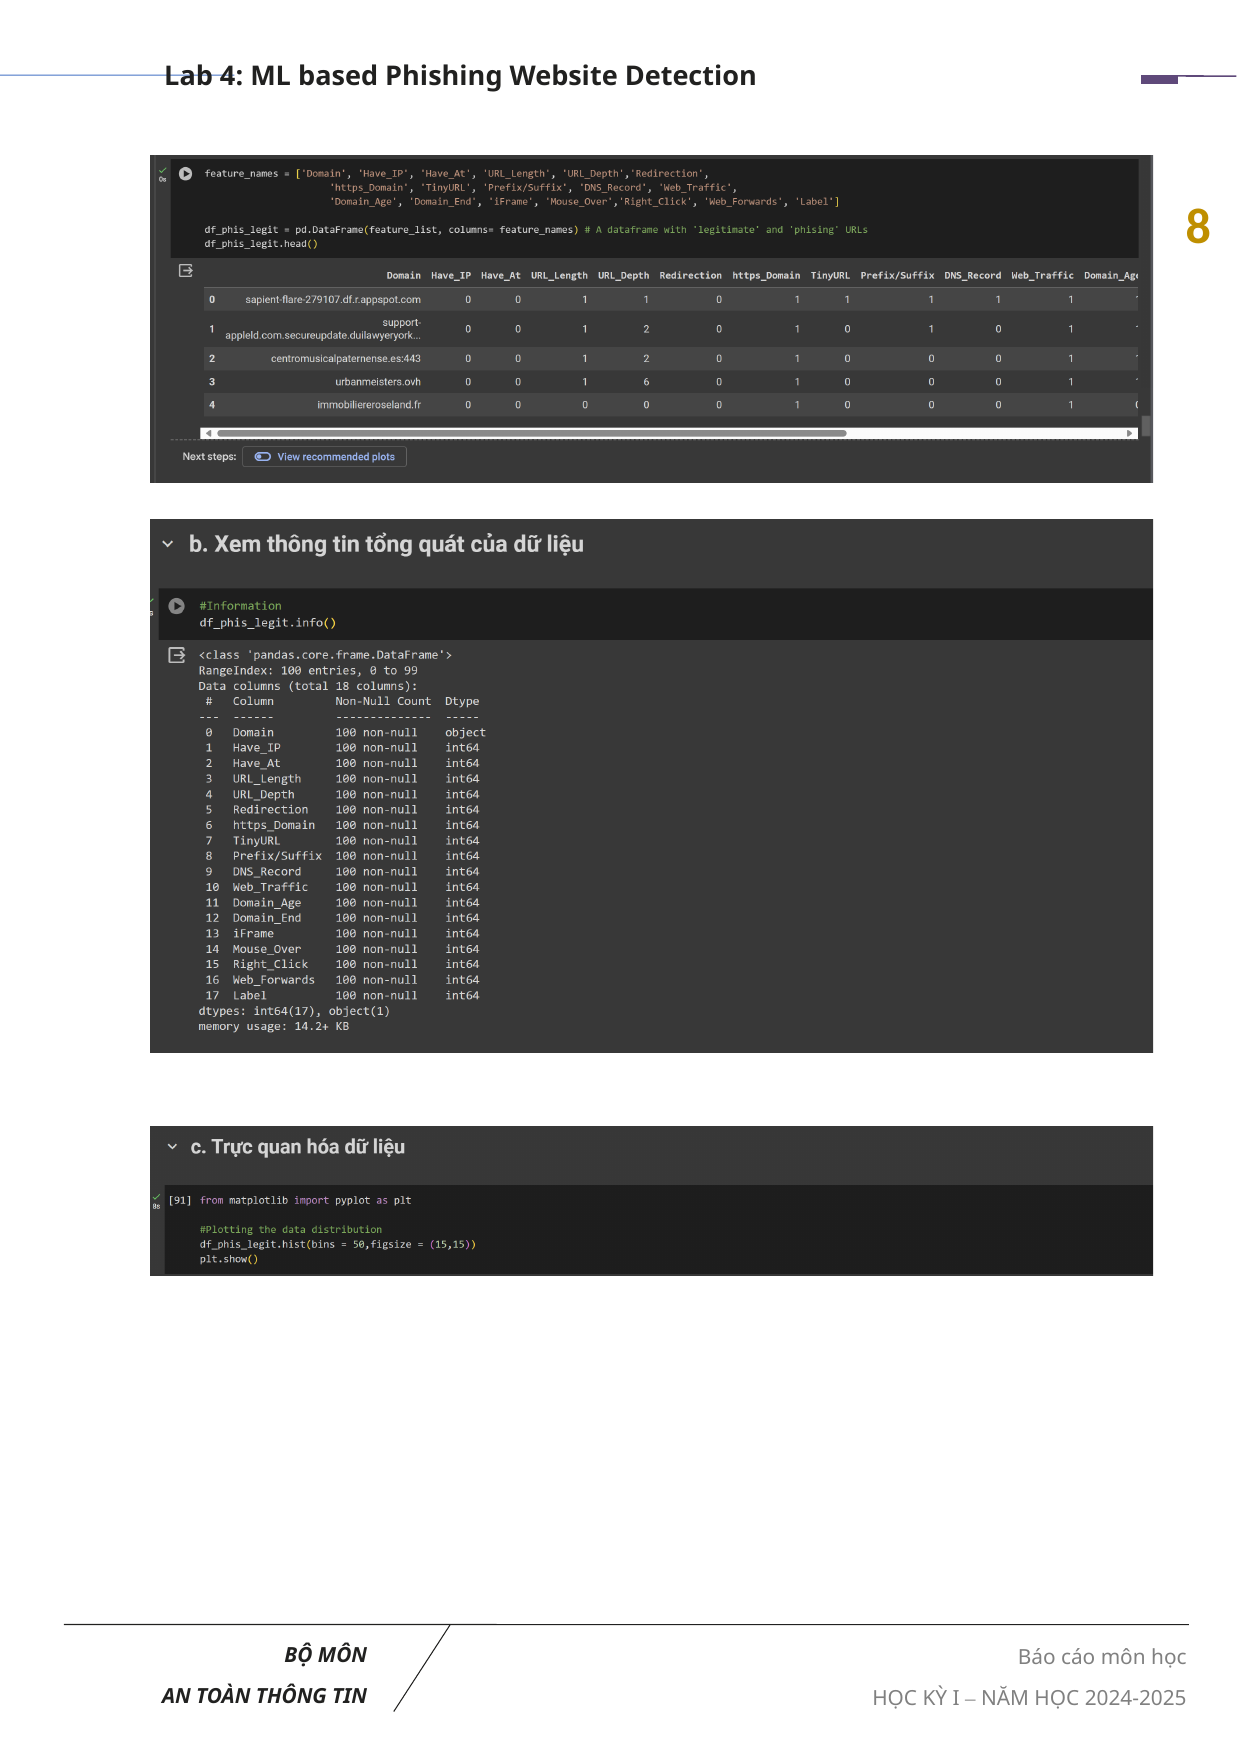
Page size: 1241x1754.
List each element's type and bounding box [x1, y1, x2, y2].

picture [150, 519, 1154, 1053]
picture [150, 155, 1154, 483]
picture [150, 1126, 1154, 1276]
